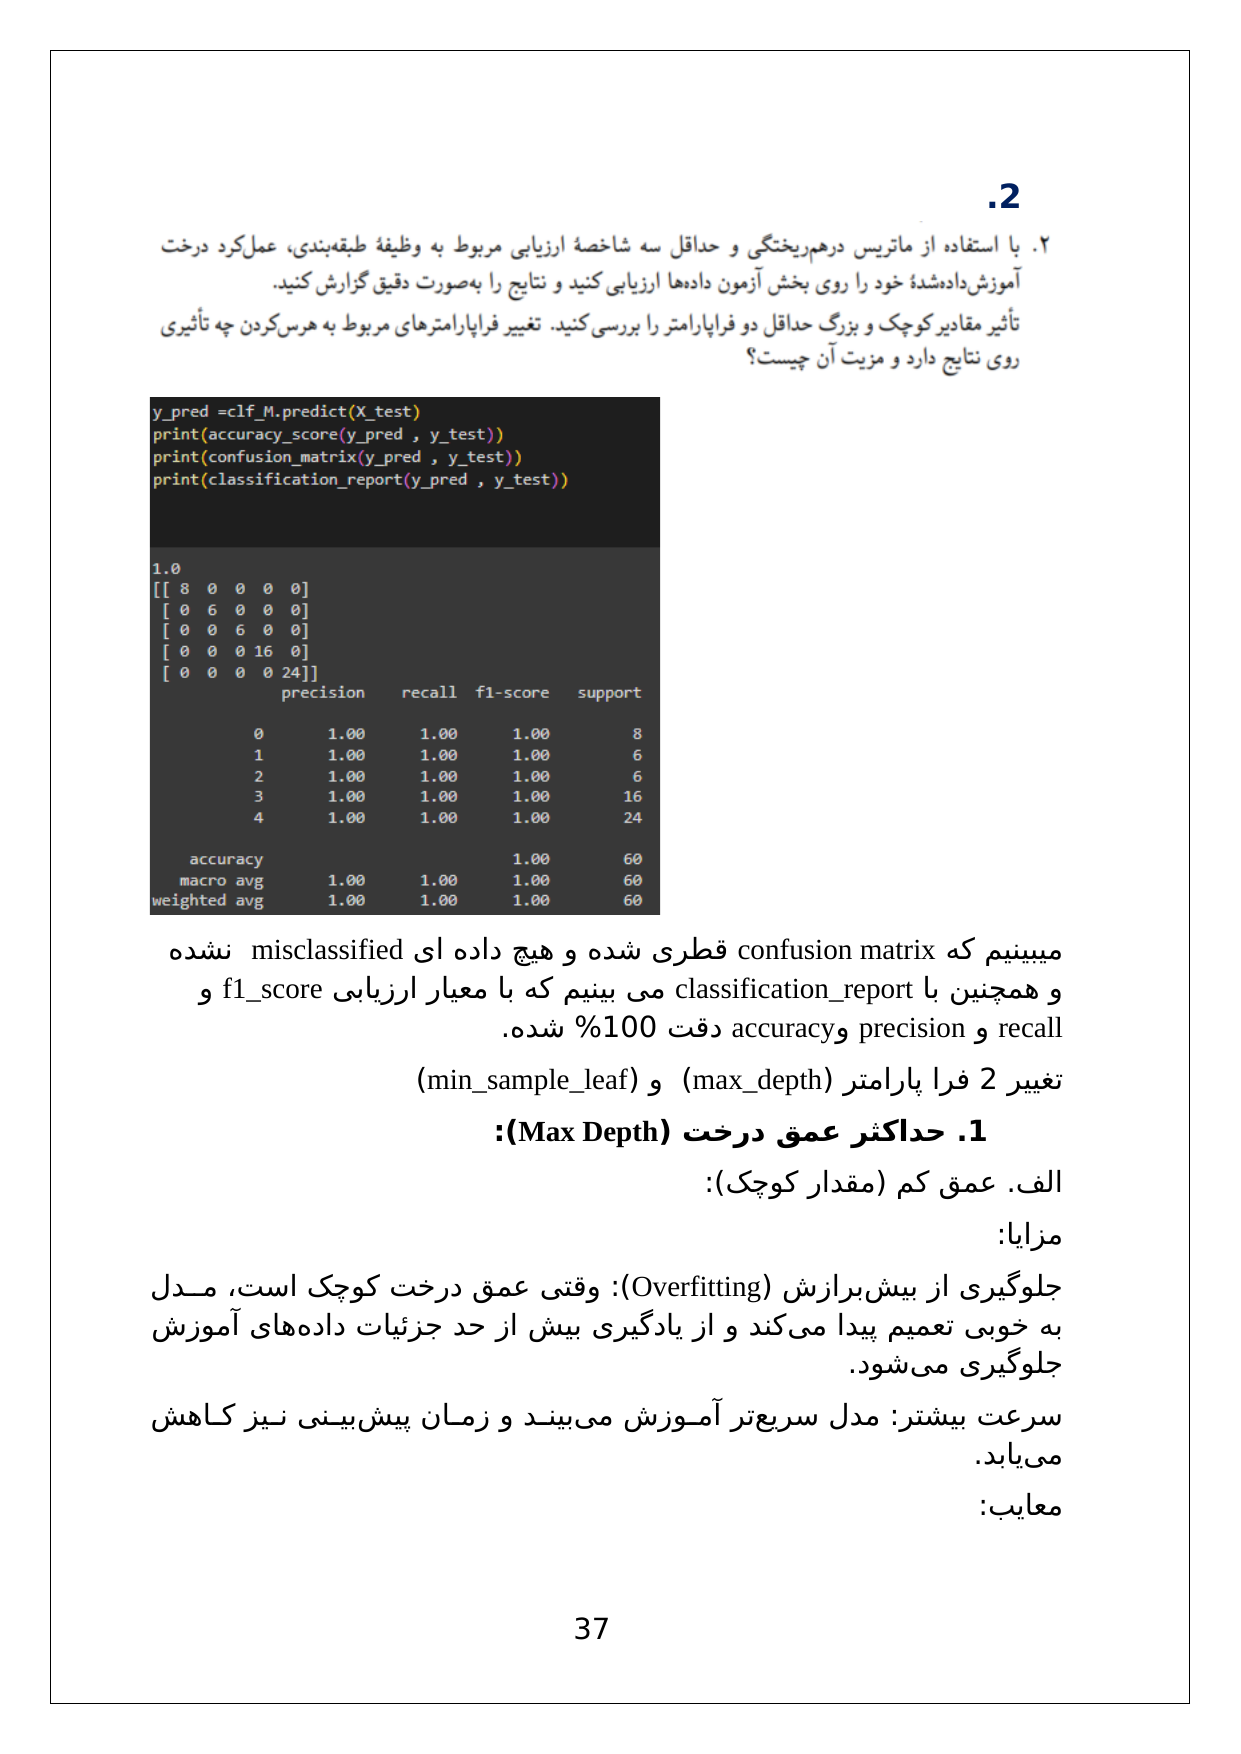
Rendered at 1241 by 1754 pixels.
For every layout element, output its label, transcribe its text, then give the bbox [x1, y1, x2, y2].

text میبینیم که confusion matrix قطری شده و هیچ داده ای misclassified نشده و همچنین با classification_report می بینیم که با معیار ارزیابی f1_score و recall و precision وaccuracy دقت 100% شده. [150, 932, 1063, 1045]
text سرعت بیشتر: مدل سریع‌تر آموزش می‌بیند و زمان پیش‌بینی نیز کاهش می‌یابد. [150, 1398, 1063, 1471]
text مزایا: [150, 1217, 1063, 1251]
text جلوگیری از بیش‌برازش (Overfitting): وقتی عمق درخت کوچک است، مدل به خوبی تعمیم پیدا می‌کند و از یادگیری بیش از حد جزئیات داده‌های آموزش جلوگیری می‌شود. [150, 1269, 1063, 1381]
text الف. عمق کم (مقدار کوچک): [150, 1166, 1063, 1200]
text 1. حداکثر عمق درخت (Max Depth): [150, 1114, 1063, 1148]
subtitle 2. [150, 177, 1063, 216]
text معایب: [150, 1489, 1063, 1523]
text تغییر 2 فرا پارامتر (max_depth) و (min_sample_leaf) [150, 1062, 1063, 1096]
picture [150, 221, 1063, 381]
picture [149, 397, 661, 915]
